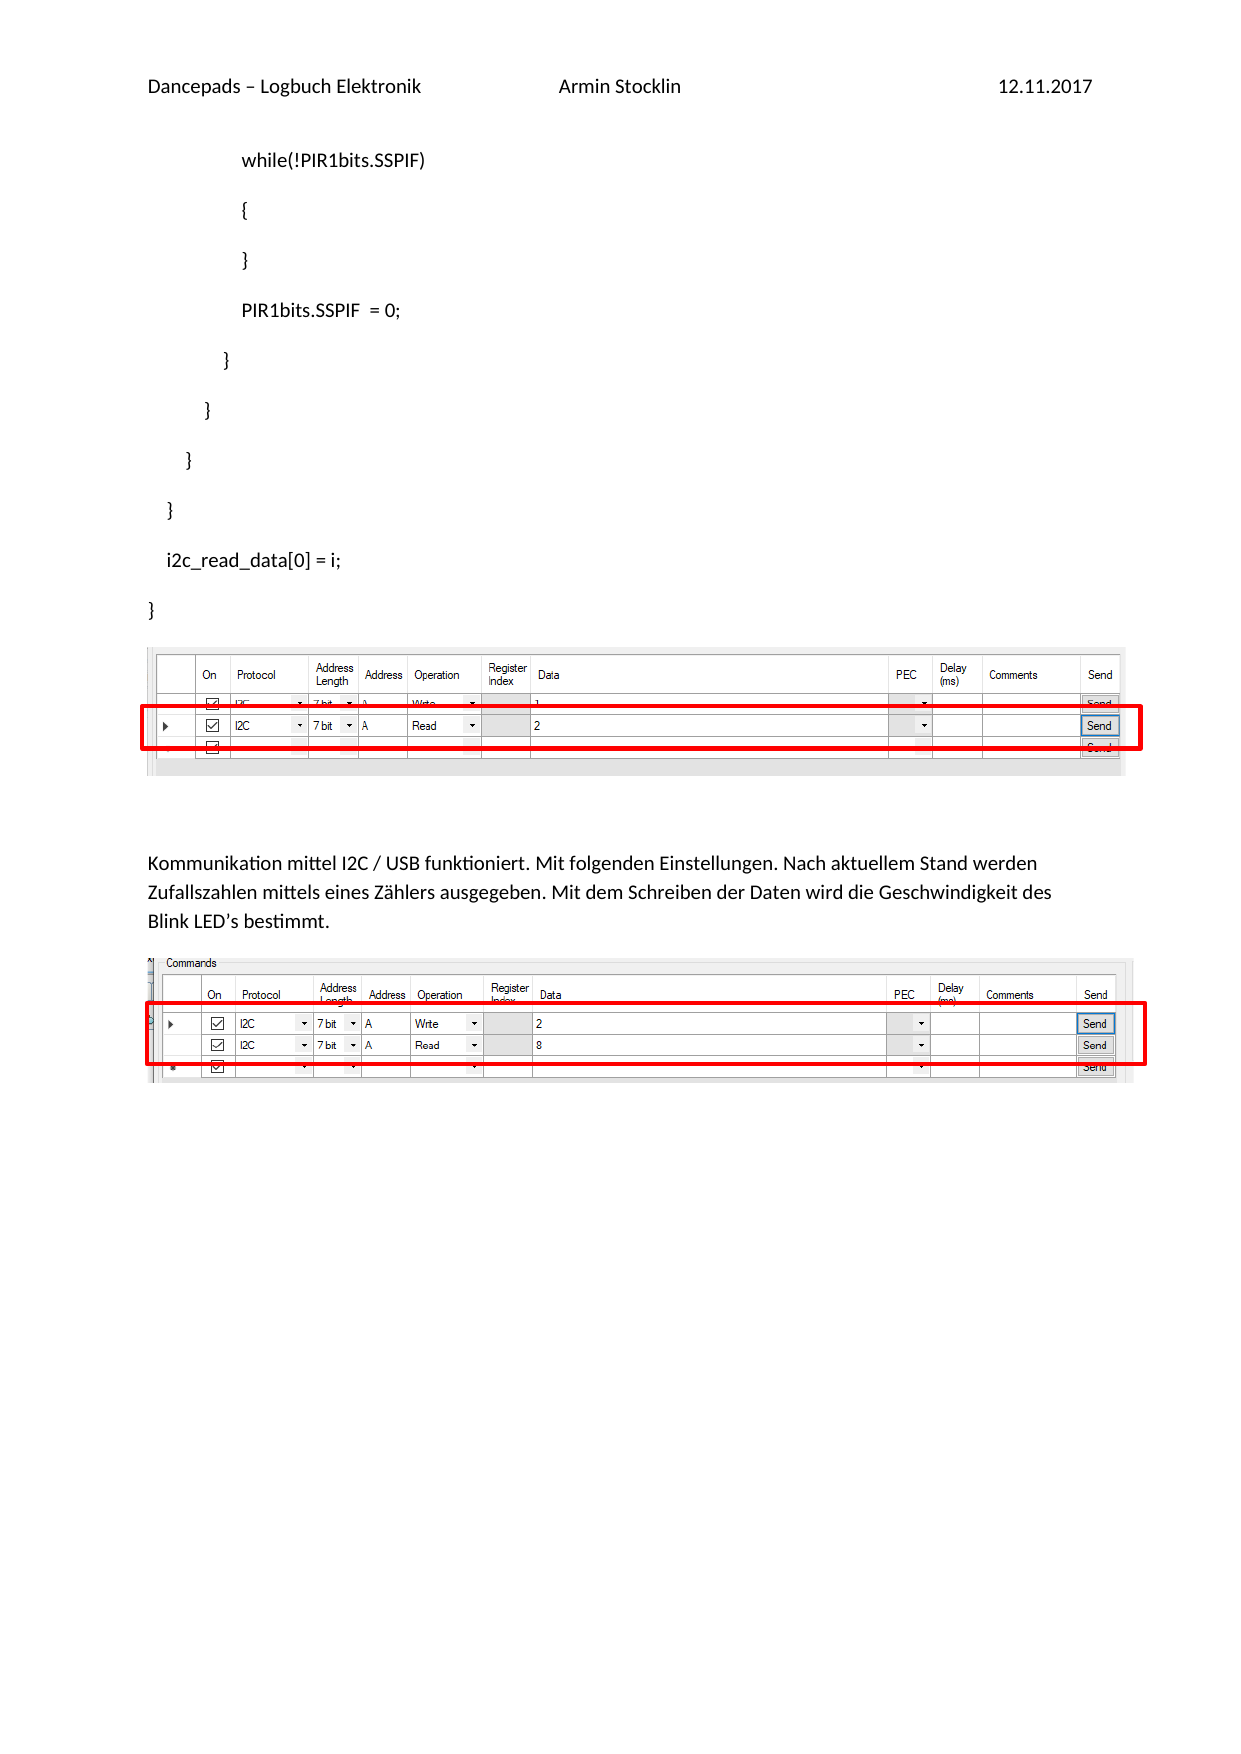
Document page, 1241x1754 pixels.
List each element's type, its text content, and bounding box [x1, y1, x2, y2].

picture [147, 751, 1126, 776]
picture [149, 1005, 1134, 1062]
text } [148, 398, 1093, 423]
text Kommunikation mittel I2C / USB funktioniert. Mit folgenden Einstellungen. Nach aktuellem Stand werden Zufallszahlen mittels eines Zählers ausgegeben. Mit dem Schreiben der Daten wird die Geschwindigkeit des Blink LED’s bestimmt. [148, 850, 1093, 934]
picture [147, 1066, 1134, 1083]
text } [148, 498, 1093, 523]
text } [148, 248, 1093, 273]
text while(!PIR1bits.SSPIF) [148, 148, 1093, 173]
text PIR1bits.SSPIF = 0; [148, 298, 1093, 323]
text } [148, 598, 1093, 623]
picture [147, 958, 1134, 1001]
text } [148, 348, 1093, 373]
text { [148, 198, 1093, 223]
picture [147, 647, 1126, 704]
picture [147, 708, 1126, 746]
text } [148, 448, 1093, 473]
text i2c_read_data[0] = i; [148, 548, 1093, 573]
